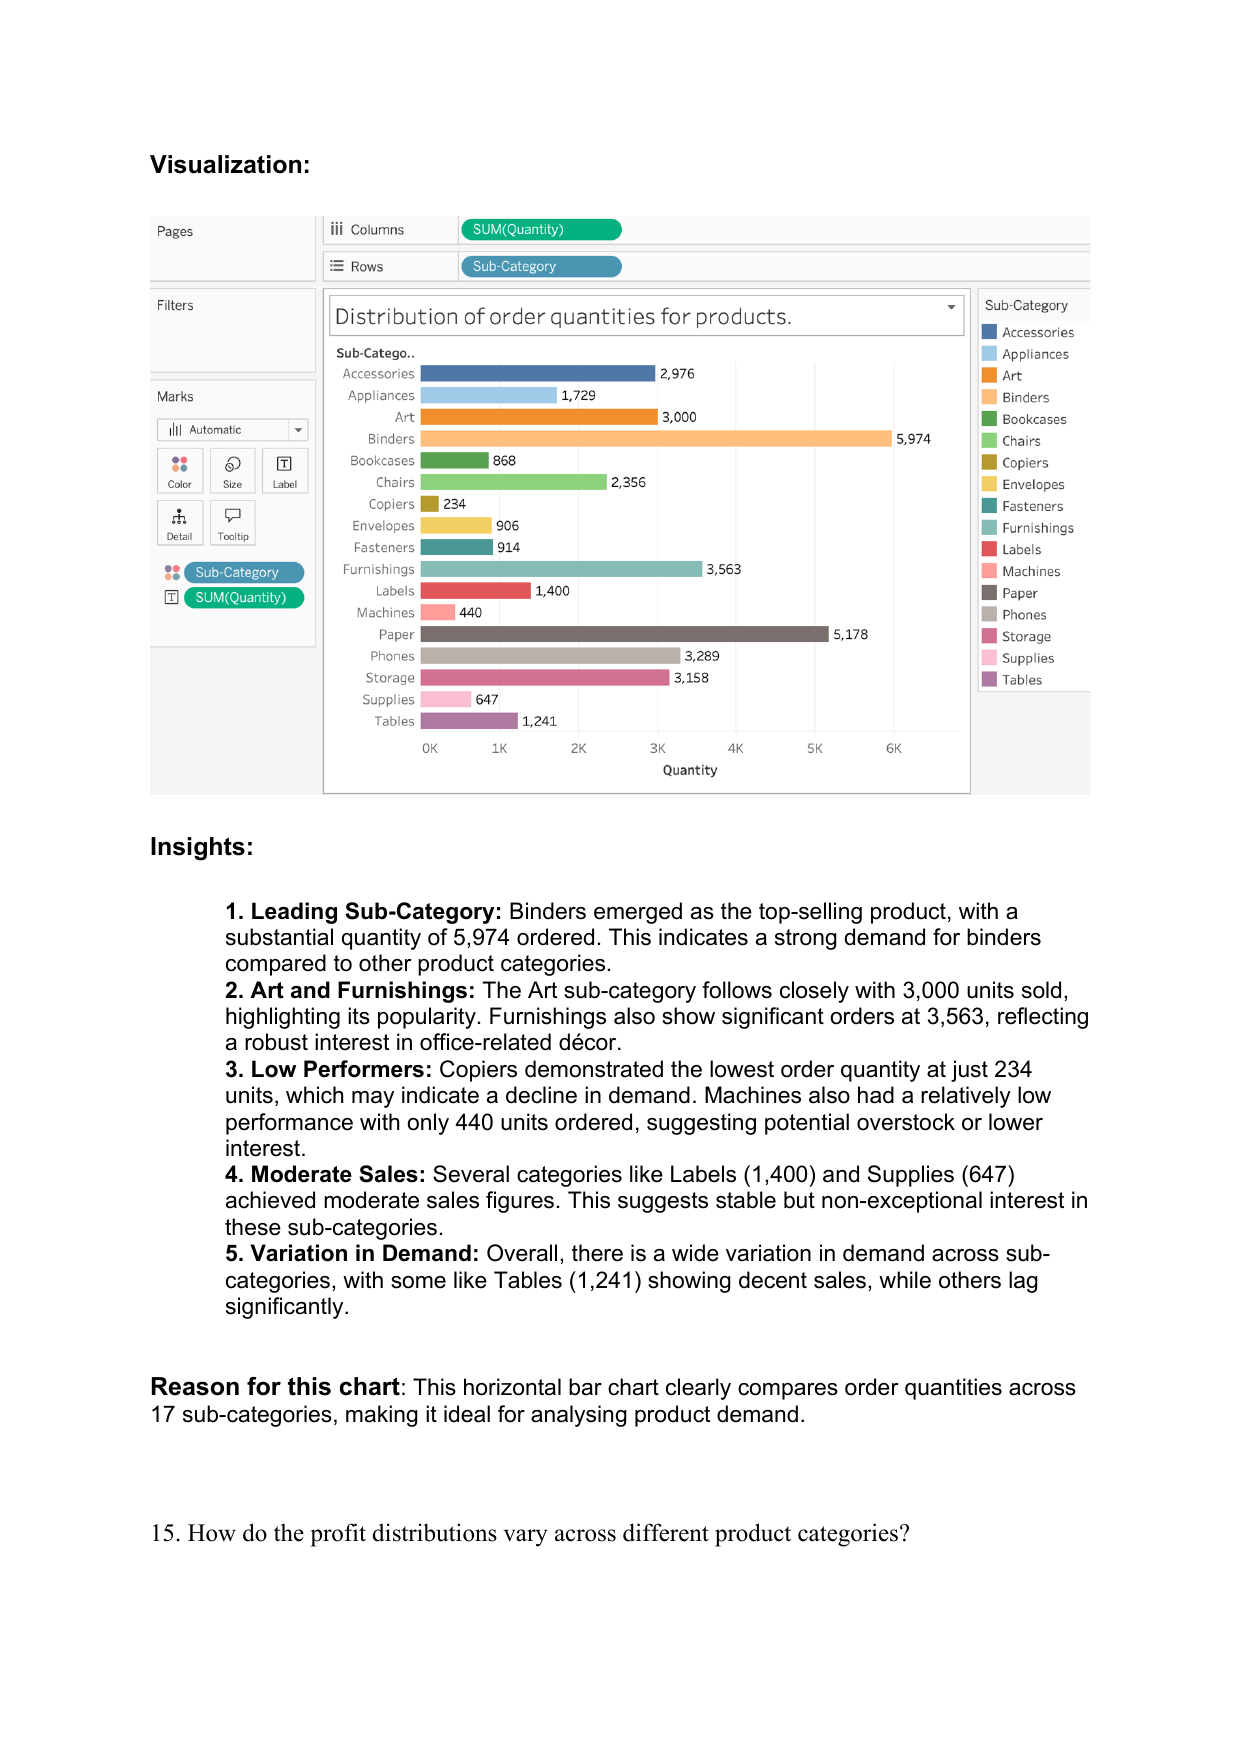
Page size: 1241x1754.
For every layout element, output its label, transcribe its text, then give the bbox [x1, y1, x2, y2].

text Reason for this chart: This horizontal bar chart clearly compares order quantities across 17 sub-categories, making it ideal for analysing product demand. [150, 1372, 1090, 1427]
picture [150, 216, 1091, 795]
text 15. How do the profit distributions vary across different product categories? [150, 1519, 1090, 1547]
text 4. Moderate Sales: Several categories like Labels (1,400) and Supplies (647) achieved moderate sales figures. This suggests stable but non-exceptional interest in these sub-categories. [225, 1161, 1090, 1240]
text 2. Art and Furnishings: The Art sub-category follows closely with 3,000 units sold, highlighting its popularity. Furnishings also show significant orders at 3,563, reflecting a robust interest in office-related décor. [225, 977, 1090, 1056]
text 1. Leading Sub-Category: Binders emerged as the top-selling product, with a substantial quantity of 5,974 ordered. This indicates a strong demand for binders compared to other product categories. [225, 898, 1090, 977]
text 3. Low Performers: Copiers demonstrated the lowest order quantity at just 234 units, which may indicate a decline in demand. Machines also had a relatively low performance with only 440 units ordered, suggesting potential overstock or lower interest. [225, 1056, 1090, 1161]
text Insights: [150, 832, 1090, 860]
text Visualization: [150, 150, 1090, 179]
text 5. Variation in Demand: Overall, there is a wide variation in demand across sub-categories, with some like Tables (1,241) showing decent sales, while others lag significantly. [225, 1240, 1090, 1319]
